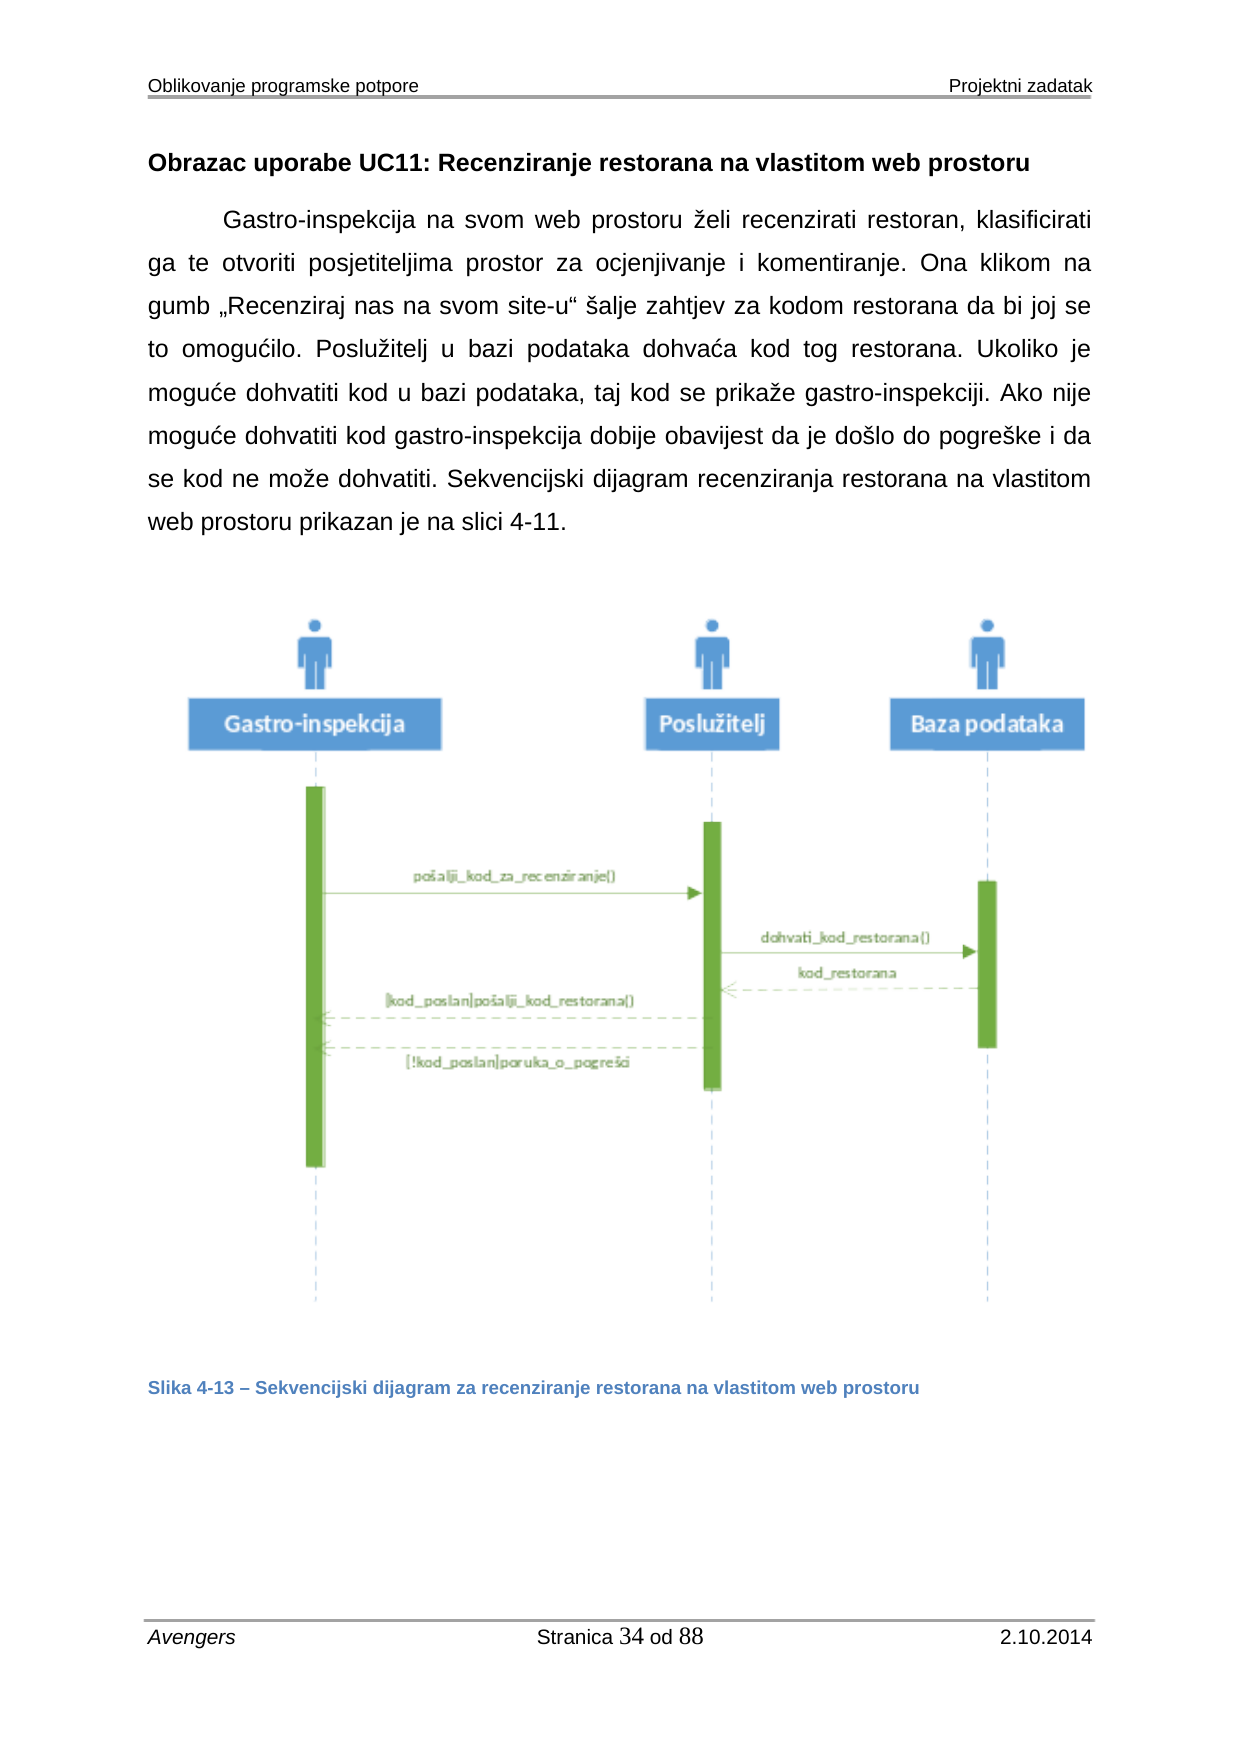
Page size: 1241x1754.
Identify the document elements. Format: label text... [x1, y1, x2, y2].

picture [147, 95, 1092, 99]
text Gastro-inspekcija na svom web prostoru želi recenzirati restoran, klasificirati ga te otvoriti posjetiteljima prostor za ocjenjivanje i komentiranje. Ona klikom na gumb „Recenziraj nas na svom site-u“ šalje zahtjev za kodom restorana da bi joj se to omogućilo. Poslužitelj u bazi podataka dohvaća kod tog restorana. Ukoliko je moguće dohvatiti kod u bazi podataka, taj kod se prikaže gastro-inspekciji. Ako nije moguće dohvatiti kod gastro-inspekcija dobije obavijest da je došlo do pogreške i da se kod ne može dohvatiti. Sekvencijski dijagram recenziranja restorana na vlastitom web prostoru prikazan je na slici 4-11. [148, 205, 1093, 536]
text Slika 4-13 – Sekvencijski dijagram za recenziranje restorana na vlastitom web prostoru [148, 1377, 1093, 1398]
text Obrazac uporabe UC11: Recenziranje restorana na vlastitom web prostoru [148, 148, 1093, 176]
